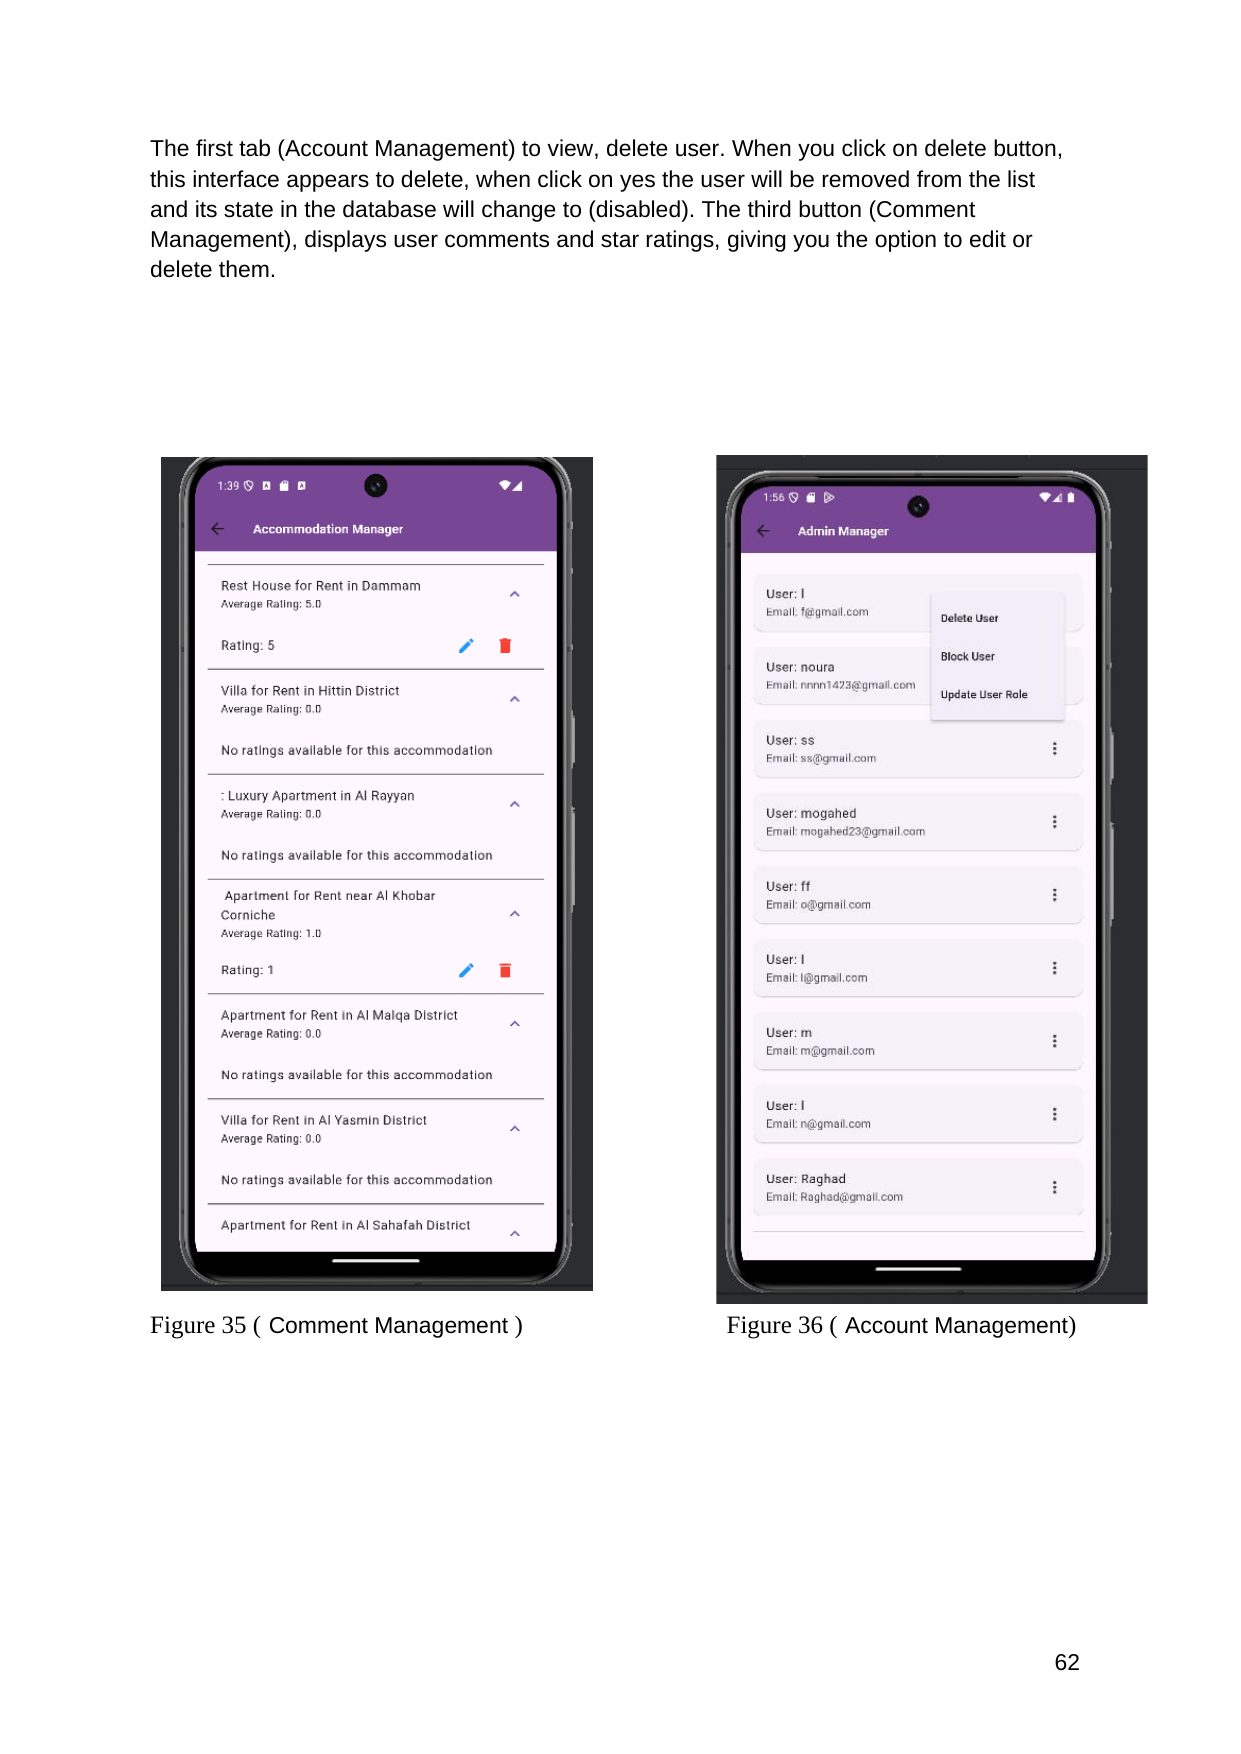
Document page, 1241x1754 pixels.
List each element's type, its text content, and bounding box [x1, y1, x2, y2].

picture [716, 455, 1148, 1304]
text The first tab (Account Management) to view, delete user. When you click on delete button, this interface appears to delete, when click on yes the user will be removed from the list and its state in the database will change to (disabled). The third button (Comment Management), displays user comments and star ratings, giving you the option to edit or delete them. [150, 135, 1080, 283]
picture [161, 457, 593, 1291]
